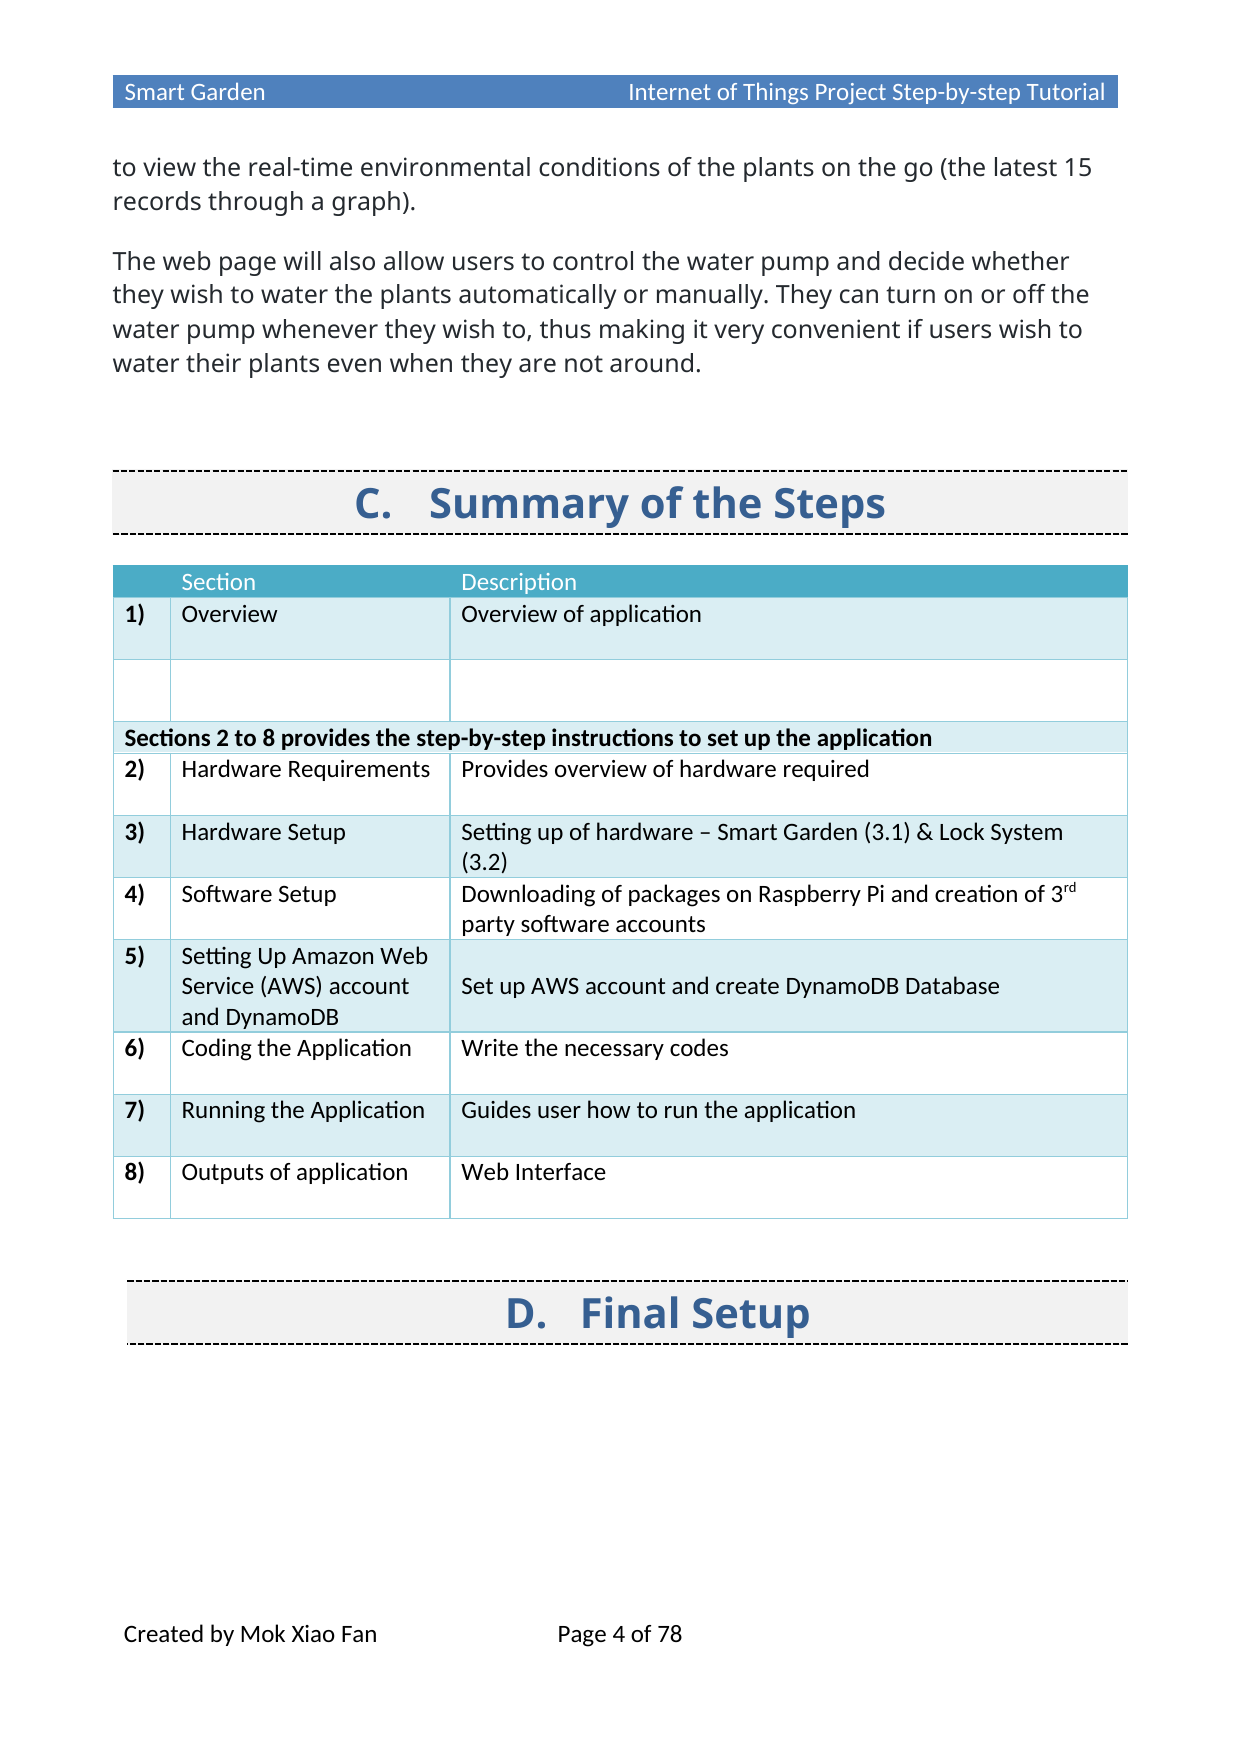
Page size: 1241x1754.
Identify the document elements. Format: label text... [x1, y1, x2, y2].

table_cell Setting Up Amazon Web Service (AWS) account and DynamoDB [171, 940, 449, 1031]
table_cell Set up AWS account and create DynamoDB Database [451, 940, 1127, 1031]
table_cell [451, 660, 1127, 721]
table_cell Hardware Requirements [171, 754, 449, 814]
table_cell Guides user how to run the application [451, 1095, 1127, 1156]
table_cell [114, 1095, 170, 1156]
table_cell Hardware Setup [171, 816, 449, 877]
table_cell [114, 754, 170, 814]
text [112, 150, 1128, 218]
table_cell Provides overview of hardware required [451, 754, 1127, 814]
table_cell [114, 816, 170, 877]
table_header Section [171, 566, 449, 597]
table_cell [114, 940, 170, 1031]
table_cell Overview [171, 598, 449, 659]
table_cell [171, 660, 449, 721]
table_cell Overview of application [451, 598, 1127, 659]
table_cell Running the Application [171, 1095, 449, 1156]
table_header Description [451, 566, 1127, 597]
text The web page will also allow users to control the water pump and decide whether they wish to water the plants automatically or manually. They can turn on or off the water pump whenever they wish to, thus making it very convenient if users wish to water their plants even when they are not around. [112, 243, 1128, 379]
table_cell [114, 1157, 170, 1218]
table_cell Software Setup [171, 878, 449, 939]
table_header [114, 566, 170, 597]
list Final Setup [127, 1280, 1128, 1345]
table_cell Sections 2 to 8 provides the step-by-step instructions to set up the application [114, 722, 1127, 752]
list Summary of the Steps [112, 469, 1128, 535]
table_cell Write the necessary codes [451, 1033, 1127, 1093]
table_cell Coding the Application [171, 1033, 449, 1093]
table_cell Setting up of hardware – Smart Garden (3.1) & Lock System (3.2) [451, 816, 1127, 877]
table_cell [114, 660, 170, 721]
table_cell [114, 598, 170, 659]
table_cell Web Interface [451, 1157, 1127, 1218]
table_cell Outputs of application [171, 1157, 449, 1218]
table_cell [114, 1033, 170, 1093]
table_cell [114, 878, 170, 939]
table_cell Downloading of packages on Raspberry Pi and creation of 3rd party software accounts [451, 878, 1127, 939]
